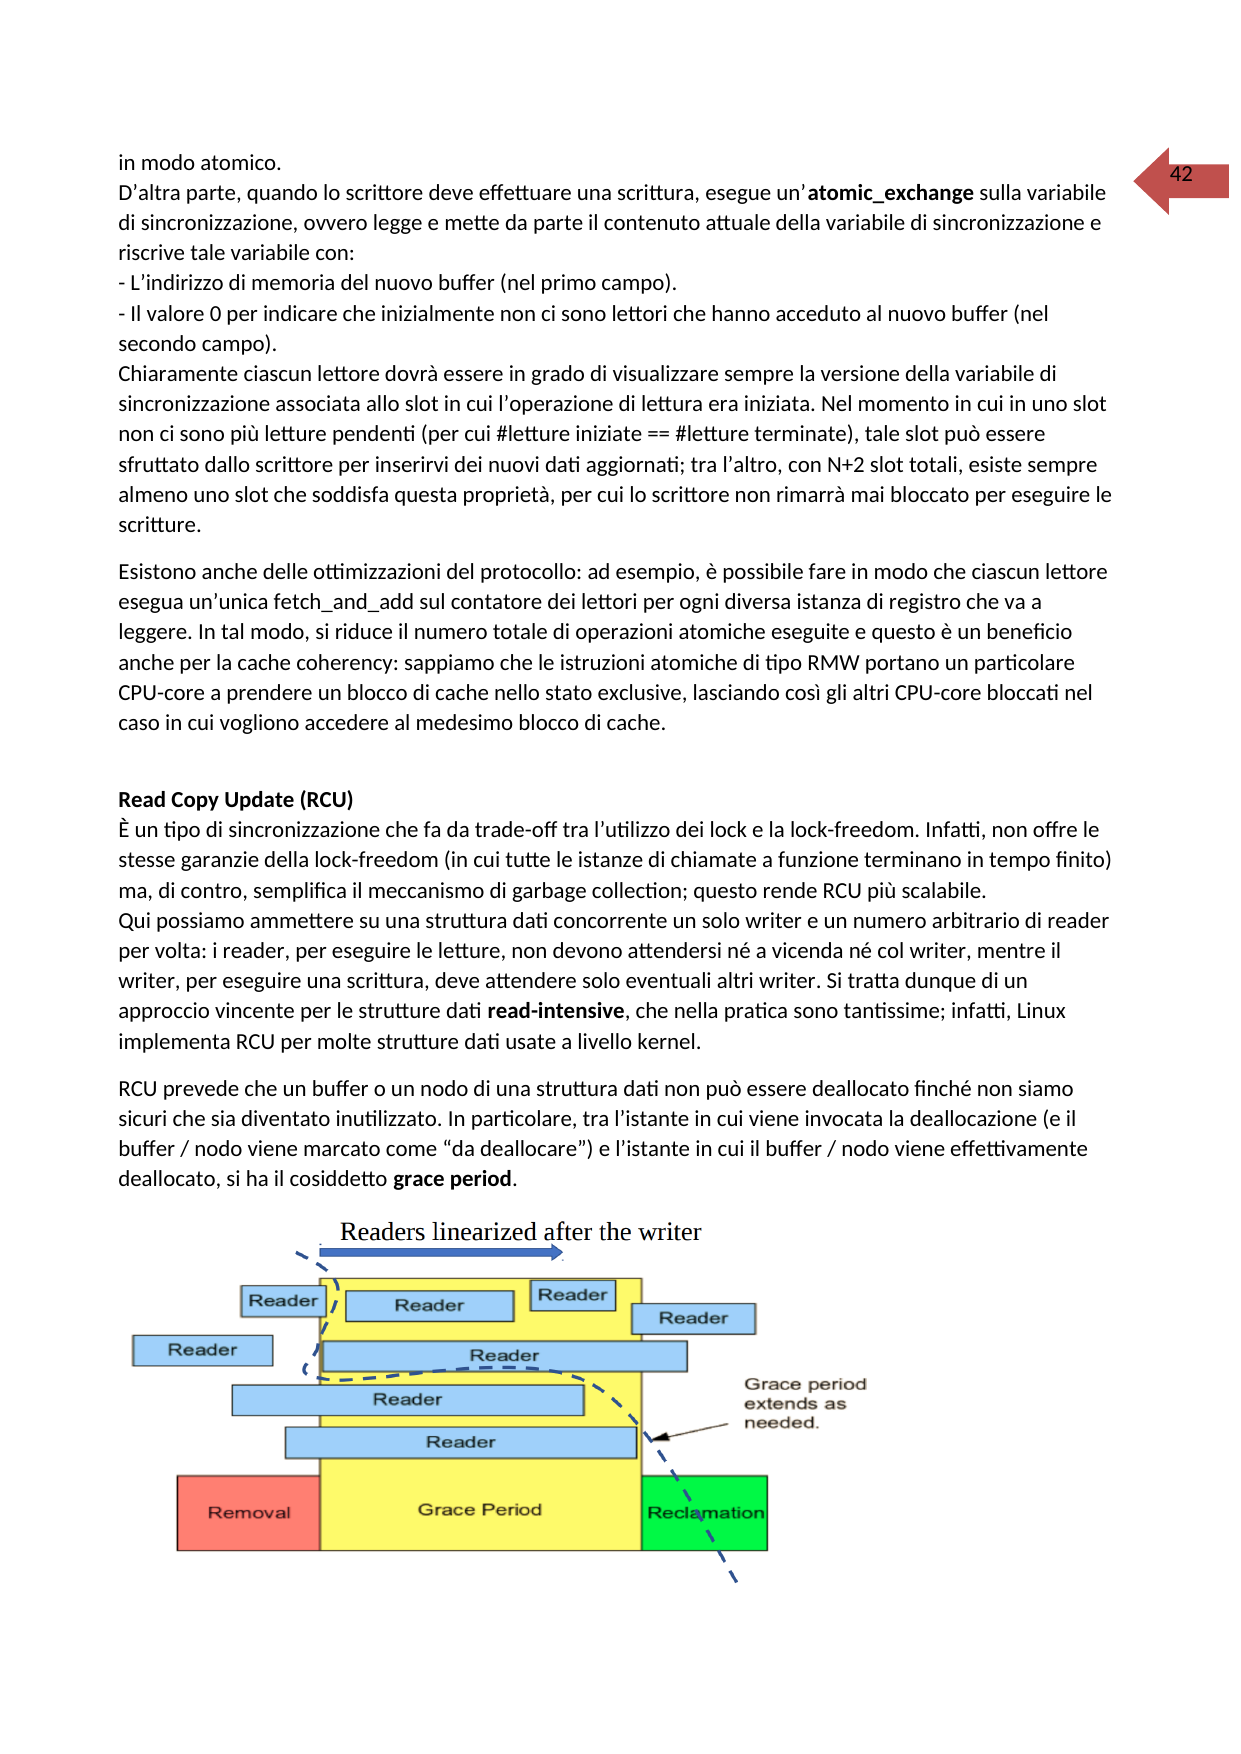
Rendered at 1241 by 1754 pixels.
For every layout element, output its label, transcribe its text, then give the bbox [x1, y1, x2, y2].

text RCU prevede che un buffer o un nodo di una struttura dati non può essere deallocato finché non siamo sicuri che sia diventato inutilizzato. In particolare, tra l’istante in cui viene invocata la deallocazione (e il buffer / nodo viene marcato come “da deallocare”) e l’istante in cui il buffer / nodo viene effettivamente deallocato, si ha il cosiddetto grace period. [118, 1074, 1122, 1192]
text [118, 148, 1122, 538]
text Esistono anche delle ottimizzazioni del protocollo: ad esempio, è possibile fare in modo che ciascun lettore esegua un’unica fetch_and_add sul contatore dei lettori per ogni diversa istanza di registro che va a leggere. In tal modo, si riduce il numero totale di operazioni atomiche eseguite e questo è un beneficio anche per la cache coherency: sappiamo che le istruzioni atomiche di tipo RMW portano un particolare CPU-core a prendere un blocco di cache nello stato exclusive, lasciando così gli altri CPU-core bloccati nel caso in cui vogliono accedere al medesimo blocco di cache. [118, 557, 1122, 736]
picture [118, 1211, 879, 1585]
text Read Copy Update (RCU) È un tipo di sincronizzazione che fa da trade-off tra l’utilizzo dei lock e la lock-freedom. Infatti, non offre le stesse garanzie della lock-freedom (in cui tutte le istanze di chiamate a funzione terminano in tempo finito) ma, di contro, semplifica il meccanismo di garbage collection; questo rende RCU più scalabile. Qui possiamo ammettere su una struttura dati concorrente un solo writer e un numero arbitrario di reader per volta: i reader, per eseguire le letture, non devono attendersi né a vicenda né col writer, mentre il writer, per eseguire una scrittura, deve attendere solo eventuali altri writer. Si tratta dunque di un approccio vincente per le strutture dati read-intensive, che nella pratica sono tantissime; infatti, Linux implementa RCU per molte strutture dati usate a livello kernel. [118, 755, 1122, 1055]
